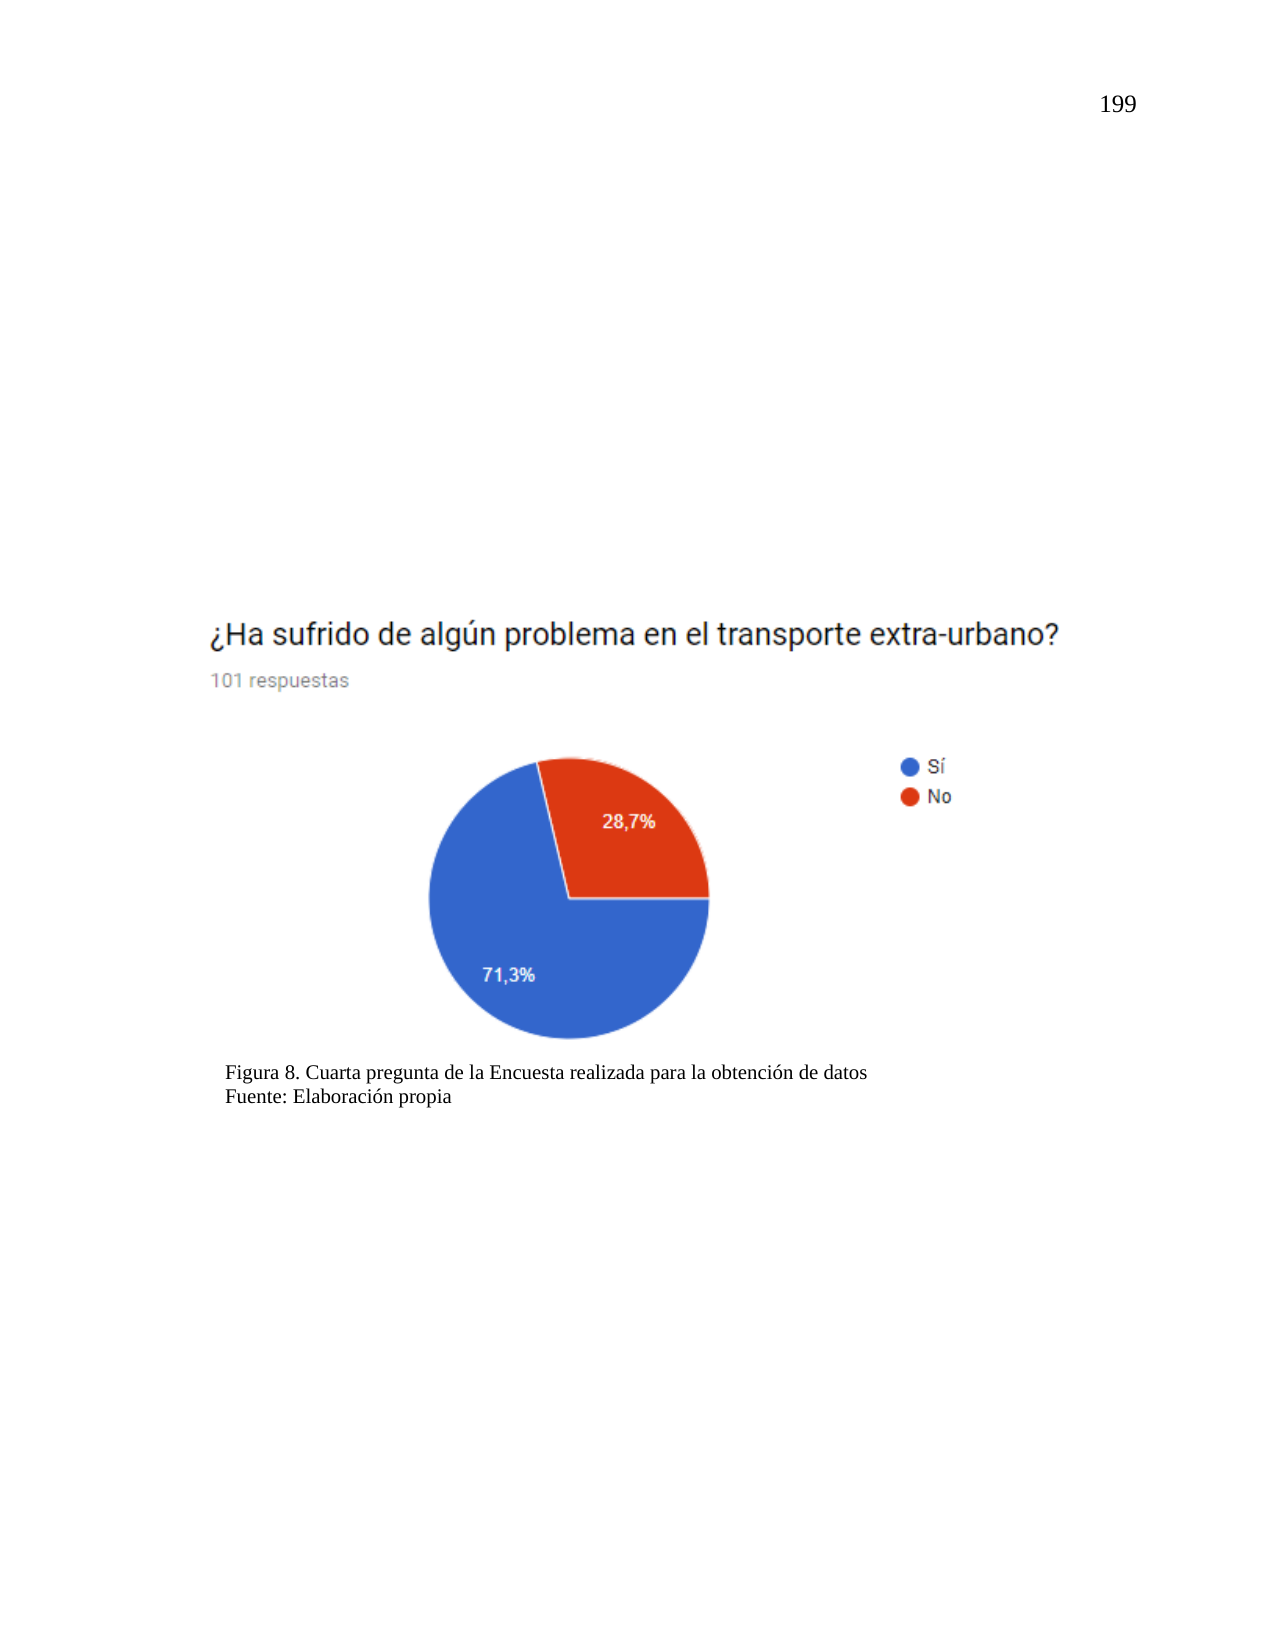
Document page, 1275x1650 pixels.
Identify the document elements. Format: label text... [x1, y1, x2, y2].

picture [197, 604, 1078, 1061]
text Fuente: Elaboración propia [150, 1084, 1125, 1108]
text Figura 8. Cuarta pregunta de la Encuesta realizada para la obtención de datos [150, 936, 1125, 1084]
